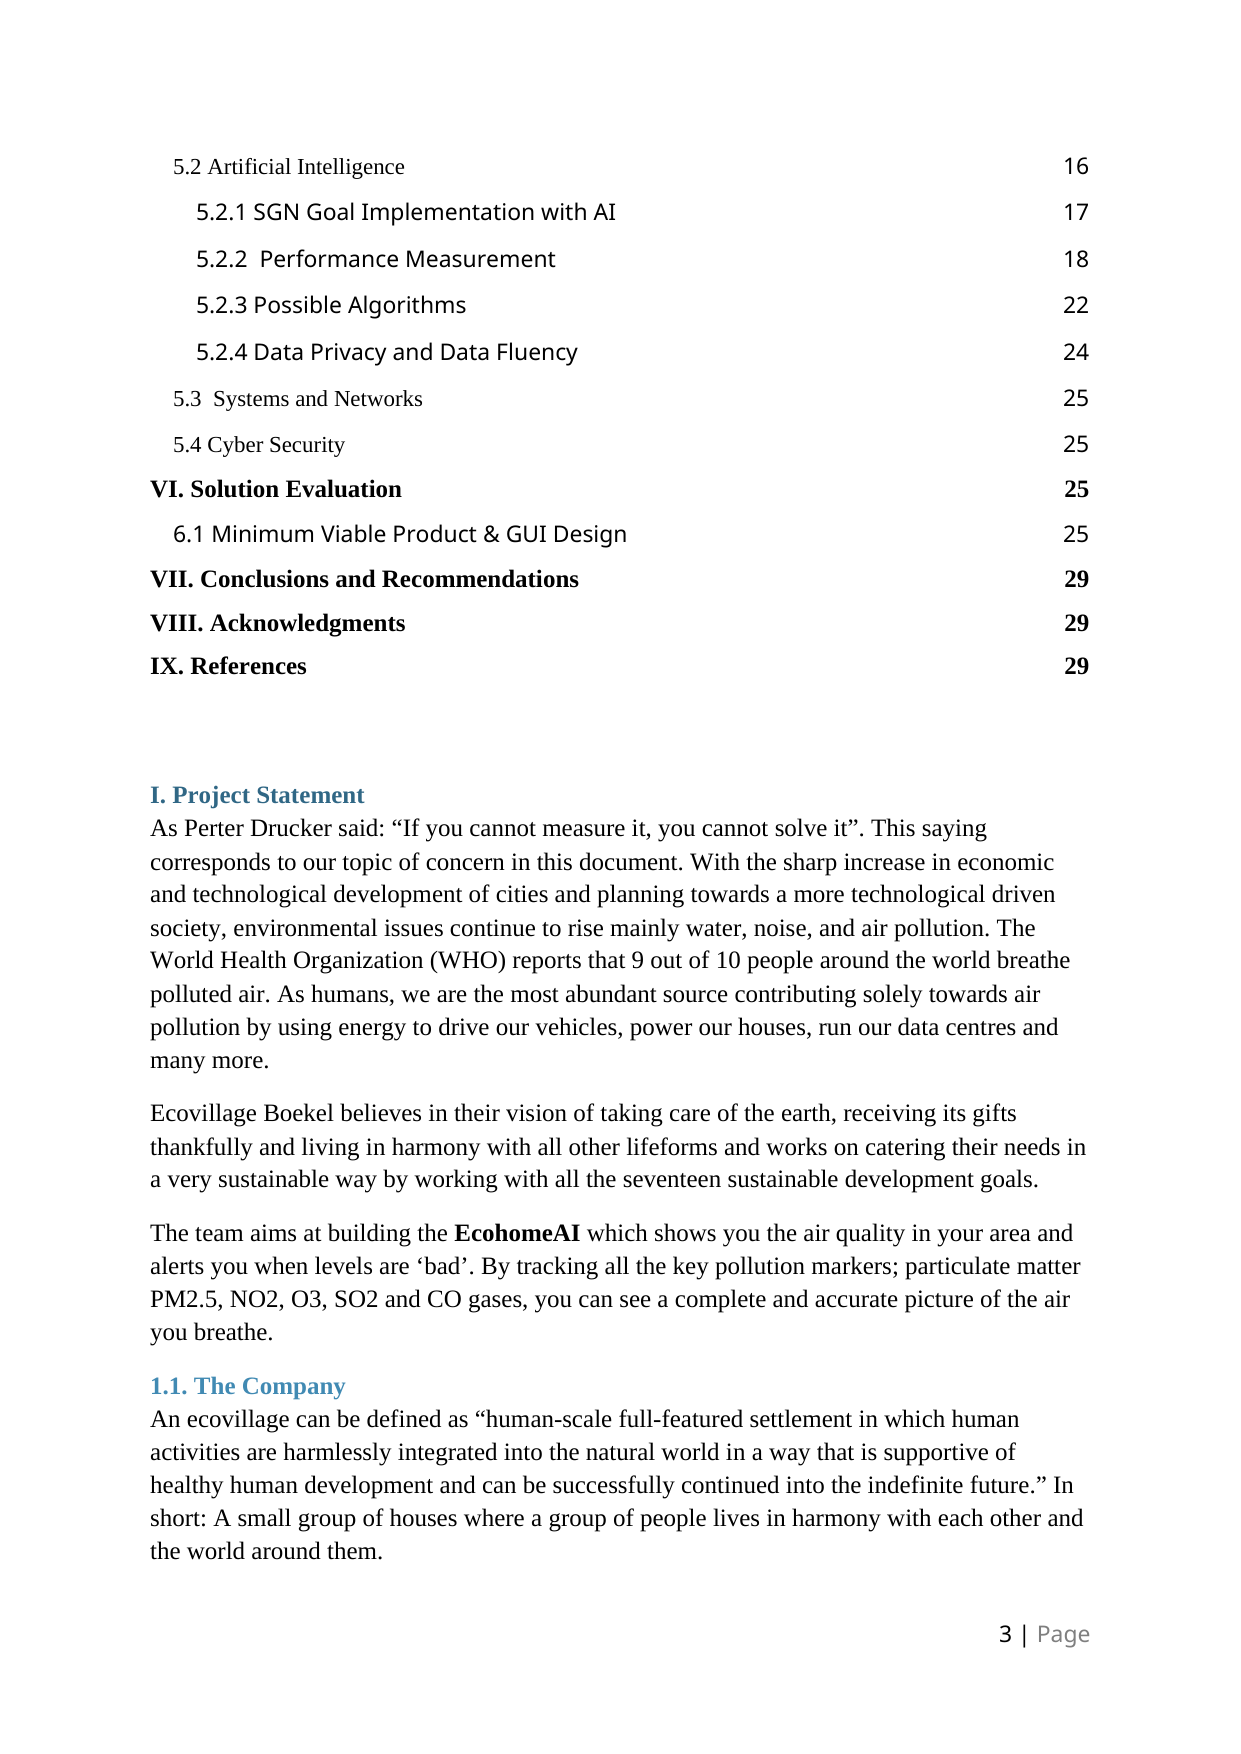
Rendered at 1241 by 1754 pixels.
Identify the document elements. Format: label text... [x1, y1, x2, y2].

text Ecovillage Boekel believes in their vision of taking care of the earth, receiving its gifts thankfully and living in harmony with all other lifeforms and works on catering their needs in a very sustainable way by working with all the seventeen sustainable development goals. [150, 1098, 1090, 1193]
text As Perter Drucker said: “If you cannot measure it, you cannot solve it”. This saying corresponds to our topic of concern in this document. With the sharp increase in economic and technological development of cities and planning towards a more technological driven society, environmental issues continue to rise mainly water, noise, and air pollution. The World Health Organization (WHO) reports that 9 out of 10 people around the world breathe polluted air. As humans, we are the most abundant source contributing solely towards air pollution by using energy to drive our vehicles, power our houses, run our data centres and many more. [150, 813, 1090, 1073]
text An ecovillage can be defined as “human-scale full-featured settlement in which human activities are harmlessly integrated into the natural world in a way that is supportive of healthy human development and can be successfully continued into the indefinite future.” In short: A small group of houses where a group of people lives in harmony with each other and the world around them. [150, 1404, 1090, 1565]
text The team aims at building the EcohomeAI which shows you the air quality in your area and alerts you when levels are ‘bad’. By tracking all the key pollution markers; particulate matter PM2.5, NO2, O3, SO2 and CO gases, you can see a complete and accurate picture of the air you breathe. [150, 1218, 1090, 1346]
subtitle I. Project Statement [150, 781, 1090, 809]
subtitle 1.1. The Company [150, 1371, 1090, 1400]
